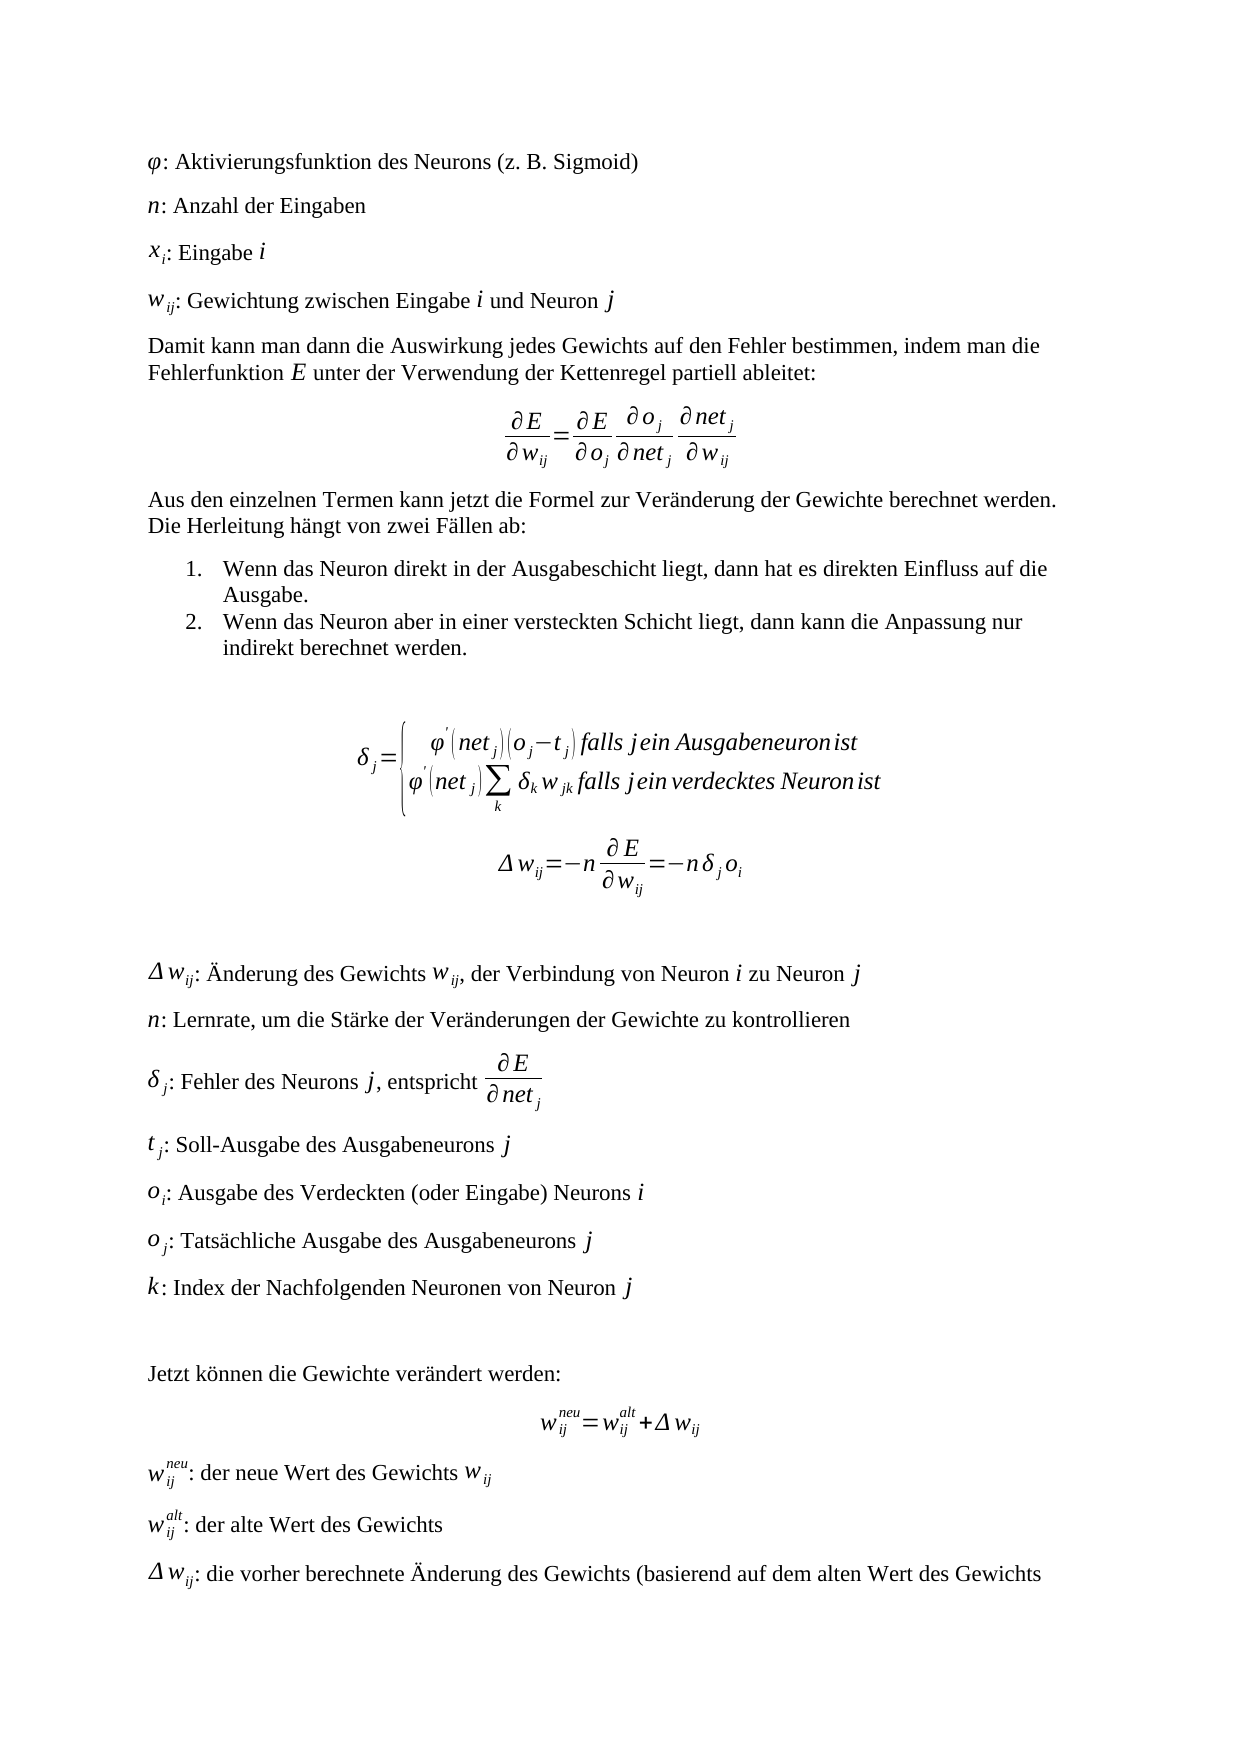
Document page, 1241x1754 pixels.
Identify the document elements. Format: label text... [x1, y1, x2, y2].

text : der neue Wert des Gewichts [148, 1455, 1093, 1490]
text : Anzahl der Eingaben [148, 192, 1093, 219]
text : Fehler des Neurons , entspricht [148, 1049, 1093, 1112]
text : Tatsächliche Ausgabe des Ausgabeneurons [148, 1225, 1093, 1256]
text : Ausgabe des Verdeckten (oder Eingabe) Neurons [148, 1177, 1093, 1208]
text : Index der Nachfolgenden Neuronen von Neuron [148, 1273, 1093, 1301]
list Wenn das Neuron aber in einer versteckten Schicht liegt, dann kann die Anpassung nur indirekt berechnet werden. [185, 608, 1093, 661]
text Jetzt können die Gewichte verändert werden: [148, 1360, 1093, 1387]
text : Eingabe [148, 236, 1093, 267]
text : Aktivierungsfunktion des Neurons (z. B. Sigmoid) [148, 148, 1093, 175]
list Wenn das Neuron direkt in der Ausgabeschicht liegt, dann hat es direkten Einfluss auf die Ausgabe. [185, 555, 1093, 608]
text : Änderung des Gewichts , der Verbindung von Neuron zu Neuron [148, 957, 1093, 989]
text : Lernrate, um die Stärke der Veränderungen der Gewichte zu kontrollieren [148, 1005, 1093, 1033]
text Aus den einzelnen Termen kann jetzt die Formel zur Veränderung der Gewichte berechnet werden. Die Herleitung hängt von zwei Fällen ab: [148, 486, 1093, 538]
text : Gewichtung zwischen Eingabe und Neuron [148, 284, 1093, 316]
text : die vorher berechnete Änderung des Gewichts (basierend auf dem alten Wert des Gewichts [148, 1558, 1093, 1589]
text : Soll-Ausgabe des Ausgabeneurons [148, 1129, 1093, 1160]
text : der alte Wert des Gewichts [148, 1506, 1093, 1541]
text Damit kann man dann die Auswirkung jedes Gewichts auf den Fehler bestimmen, indem man die Fehlerfunktion unter der Verwendung der Kettenregel partiell ableitet: [148, 332, 1093, 386]
